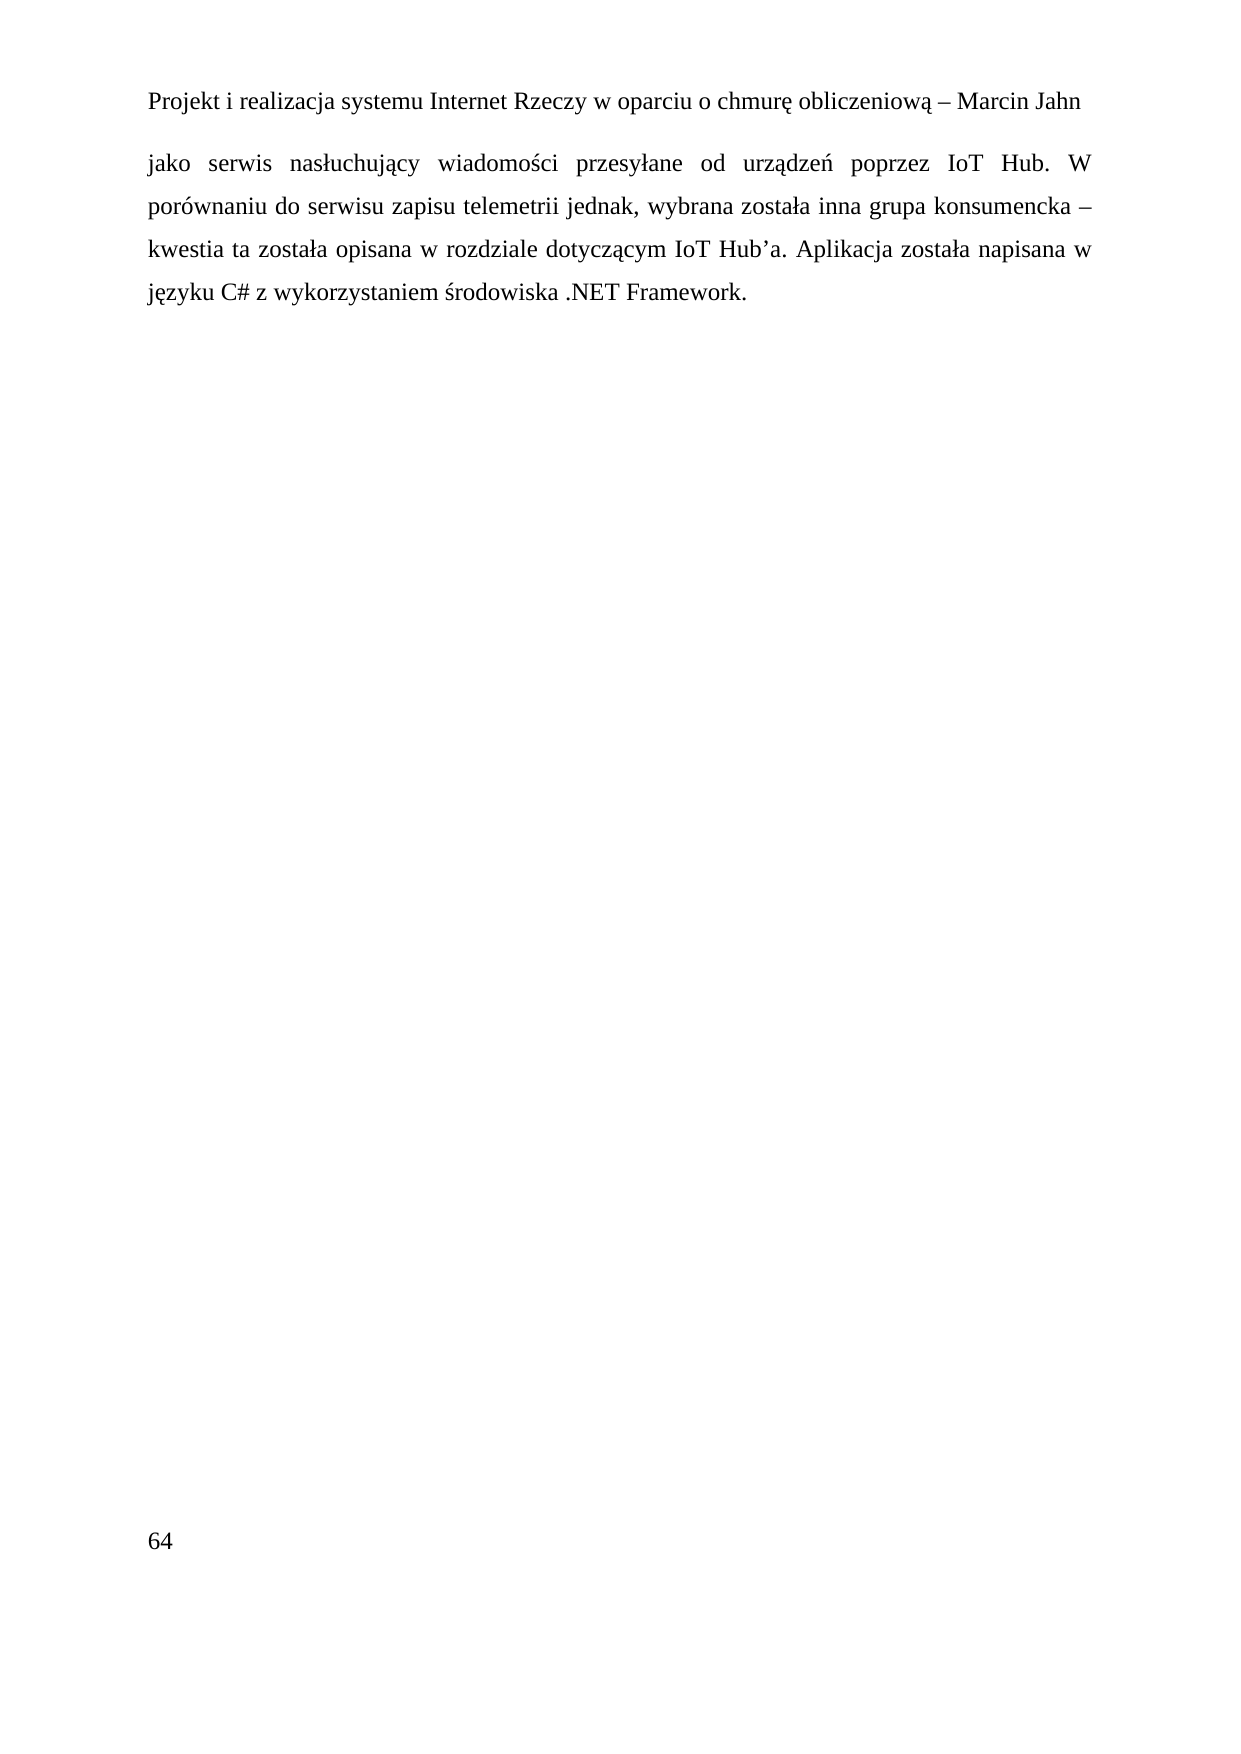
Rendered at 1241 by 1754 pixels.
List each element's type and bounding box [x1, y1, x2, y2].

text [148, 148, 1093, 306]
